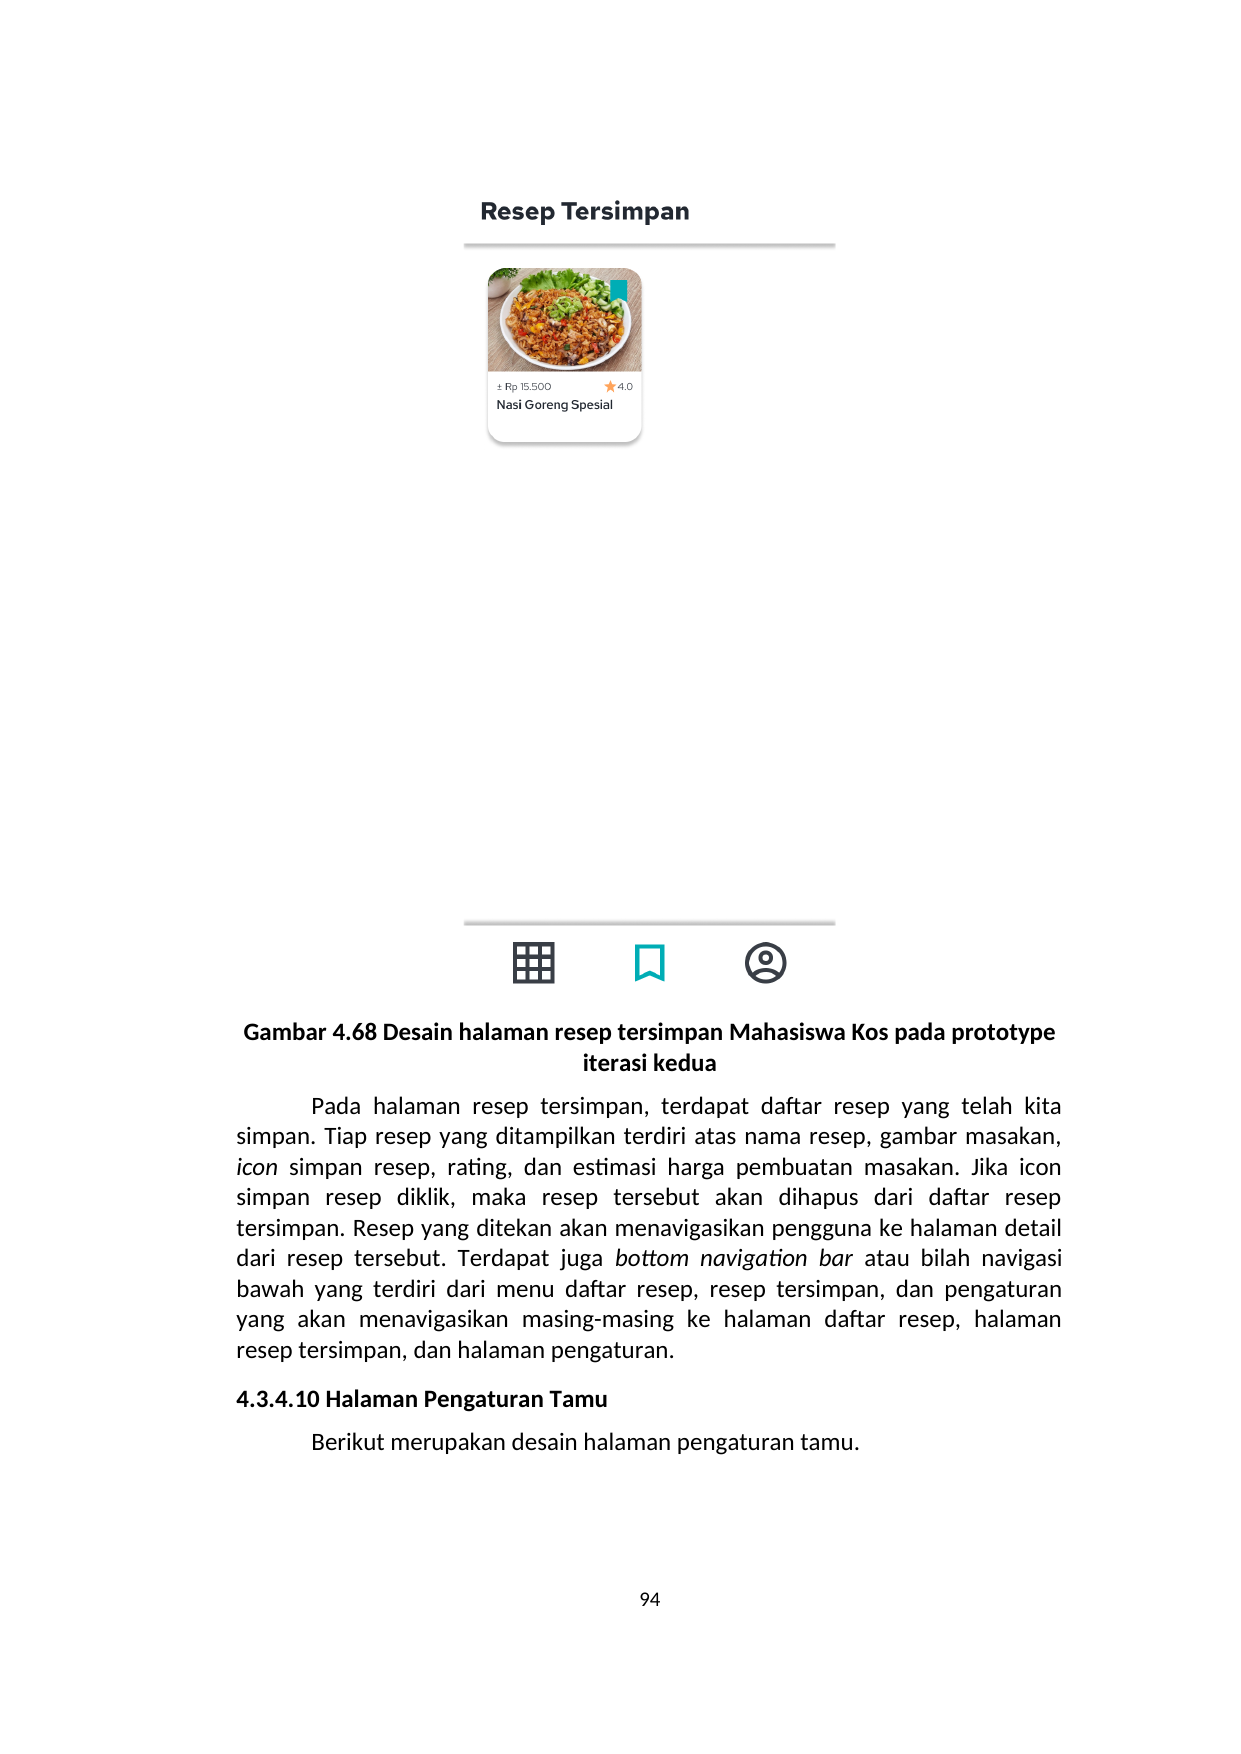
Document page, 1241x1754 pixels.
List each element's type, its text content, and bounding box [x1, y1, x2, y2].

subtitle Halaman Pengaturan Tamu [236, 1383, 1063, 1414]
text Pada halaman resep tersimpan, terdapat daftar resep yang telah kita simpan. Tiap resep yang ditampilkan terdiri atas nama resep, gambar masakan, icon simpan resep, rating, dan estimasi harga pembuatan masakan. Jika icon simpan resep diklik, maka resep tersebut akan dihapus dari daftar resep tersimpan. Resep yang ditekan akan menavigasikan pengguna ke halaman detail dari resep tersebut. Terdapat juga bottom navigation bar atau bilah navigasi bawah yang terdiri dari menu daftar resep, resep tersimpan, dan pengaturan yang akan menavigasikan masing-masing ke halaman daftar resep, halaman resep tersimpan, dan halaman pengaturan. [236, 1090, 1063, 1365]
text Berikut merupakan desain halaman pengaturan tamu. [236, 1426, 1063, 1457]
picture [463, 177, 836, 1004]
